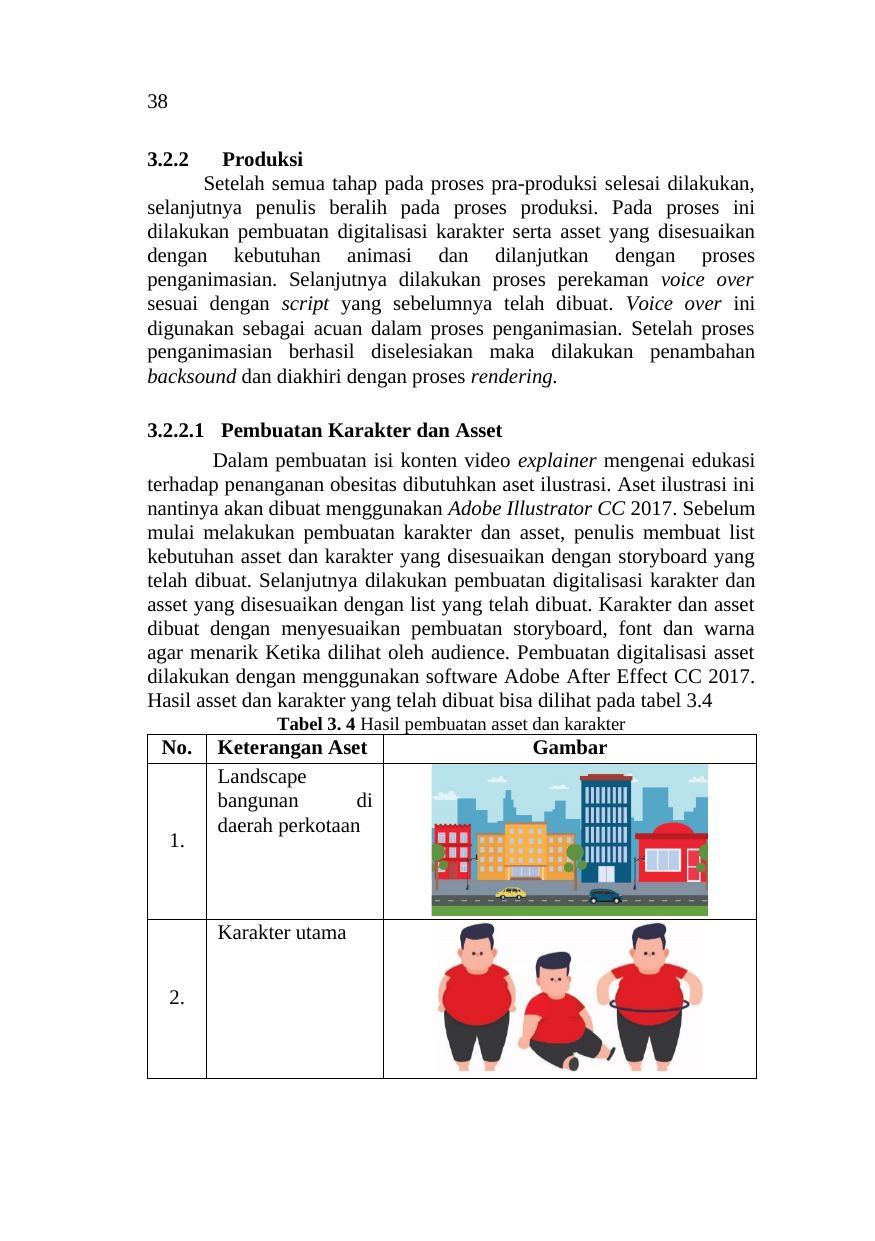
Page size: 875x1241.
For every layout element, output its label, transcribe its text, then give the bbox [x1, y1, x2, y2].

table_cell 1. [148, 764, 206, 919]
picture [431, 764, 708, 916]
picture [436, 920, 704, 1074]
table_cell [384, 920, 756, 1078]
subtitle 3.2.2 Produksi [147, 147, 756, 171]
text Tabel 3. 4 Hasil pembuatan asset dan karakter [147, 712, 756, 734]
table_cell Karakter utama [207, 920, 383, 1078]
list Dalam pembuatan isi konten video explainer mengenai edukasi terhadap penanganan obesitas dibutuhkan aset ilustrasi. Aset ilustrasi ini nantinya akan dibuat menggunakan Adobe Illustrator CC 2017. Sebelum mulai melakukan pembuatan karakter dan asset, penulis membuat list kebutuhan asset dan karakter yang disesuaikan dengan storyboard yang telah dibuat. Selanjutnya dilakukan pembuatan digitalisasi karakter dan asset yang disesuaikan dengan list yang telah dibuat. Karakter dan asset dibuat dengan menyesuaikan pembuatan storyboard, font dan warna agar menarik Ketika dilihat oleh audience. Pembuatan digitalisasi asset dilakukan dengan menggunakan software Adobe After Effect CC 2017. Hasil asset dan karakter yang telah dibuat bisa dilihat pada tabel 3.4 [147, 448, 756, 712]
table_cell [384, 764, 756, 919]
table_cell 2. [148, 920, 206, 1078]
list Setelah semua tahap pada proses pra-produksi selesai dilakukan, selanjutnya penulis beralih pada proses produksi. Pada proses ini dilakukan pembuatan digitalisasi karakter serta asset yang disesuaikan dengan kebutuhan animasi dan dilanjutkan dengan proses penganimasian. Selanjutnya dilakukan proses perekaman voice over sesuai dengan script yang sebelumnya telah dibuat. Voice over ini digunakan sebagai acuan dalam proses penganimasian. Setelah proses penganimasian berhasil diselesiakan maka dilakukan penambahan backsound dan diakhiri dengan proses rendering. [147, 171, 756, 388]
subtitle 3.2.2.1 Pembuatan Karakter dan Asset [147, 418, 756, 442]
table_header Keterangan Aset [207, 735, 383, 763]
table_header No. [148, 735, 206, 763]
table_cell Landscape bangunan di daerah perkotaan [207, 764, 383, 919]
table_header Gambar [384, 735, 756, 763]
